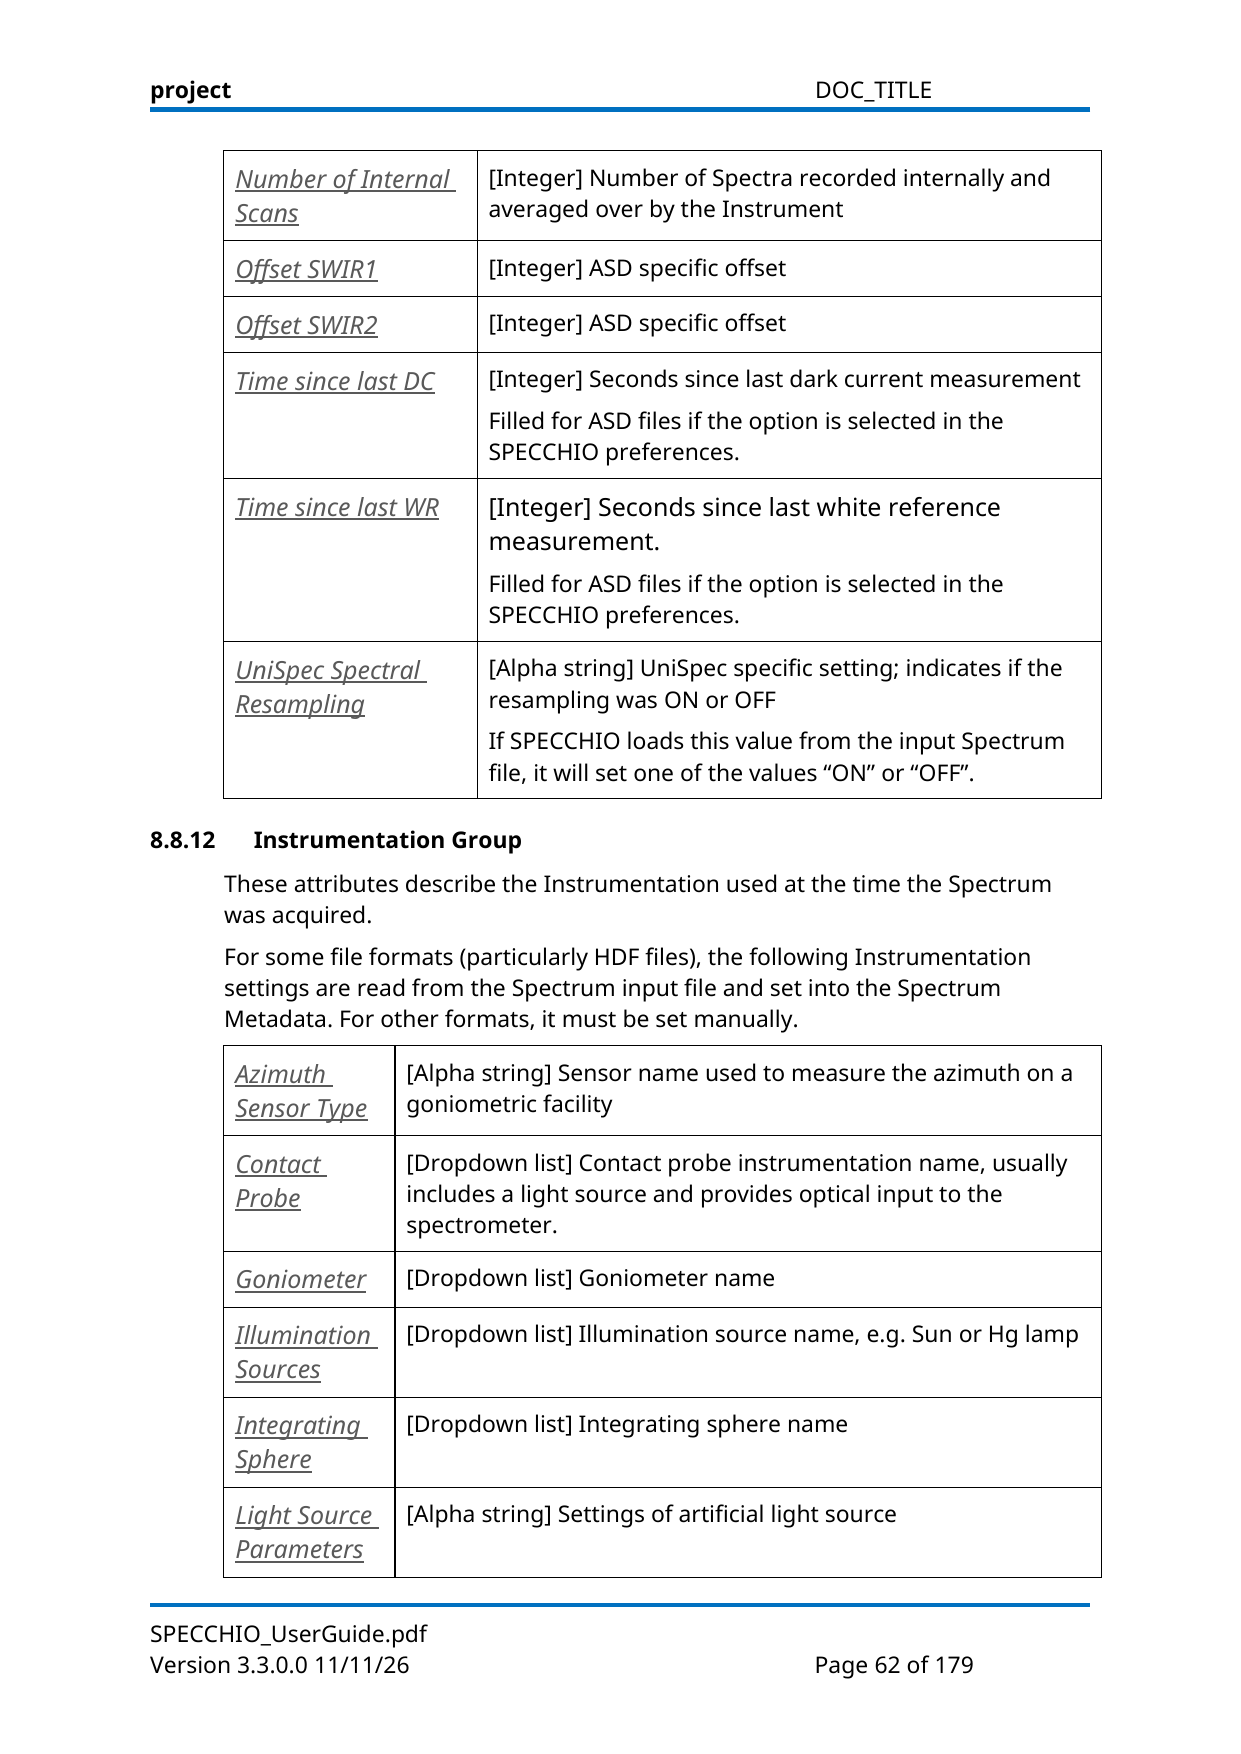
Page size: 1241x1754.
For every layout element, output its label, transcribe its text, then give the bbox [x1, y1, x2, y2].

table_cell [Dropdown list] Illumination source name, e.g. Sun or Hg lamp [396, 1308, 1101, 1397]
table_cell [Integer] Number of Spectra recorded internally and averaged over by the Instrument [478, 151, 1101, 240]
table_cell Integrating Sphere [224, 1398, 394, 1487]
table_cell Illumination Sources [224, 1308, 394, 1397]
table_cell [Dropdown list] Contact probe instrumentation name, usually includes a light source and provides optical input to the spectrometer. [396, 1136, 1101, 1251]
table_header [Alpha string] Sensor name used to measure the azimuth on a goniometric facility [396, 1046, 1101, 1135]
table_cell [Dropdown list] Integrating sphere name [396, 1398, 1101, 1487]
table_cell [Integer] Seconds since last white reference measurement. Filled for ASD files if the option is selected in the SPECCHIO preferences. [478, 479, 1101, 641]
table_cell Time since last DC [224, 353, 477, 478]
table_header Azimuth Sensor Type [224, 1046, 394, 1135]
table_cell UniSpec Spectral Resampling [224, 642, 477, 798]
table_cell Time since last WR [224, 479, 477, 641]
table_cell [Integer] ASD specific offset [478, 297, 1101, 352]
table_cell Offset SWIR2 [224, 297, 477, 352]
table_cell Number of Internal Scans [224, 151, 477, 240]
table_cell Offset SWIR1 [224, 241, 477, 296]
table_cell Light Source Parameters [224, 1488, 394, 1577]
table_cell [Integer] Seconds since last dark current measurement Filled for ASD files if the option is selected in the SPECCHIO preferences. [478, 353, 1101, 478]
table_cell [Alpha string] UniSpec specific setting; indicates if the resampling was ON or OFF If SPECCHIO loads this value from the input Spectrum file, it will set one of the values “ON” or “OFF”. [478, 642, 1101, 798]
table_cell [Alpha string] Settings of artificial light source [396, 1488, 1101, 1577]
table_cell Contact Probe [224, 1136, 394, 1251]
text These attributes describe the Instrumentation used at the time the Spectrum was acquired. [224, 868, 1090, 930]
table_cell [Dropdown list] Goniometer name [396, 1252, 1101, 1307]
table_cell Goniometer [224, 1252, 394, 1307]
text For some file formats (particularly HDF files), the following Instrumentation settings are read from the Spectrum input file and set into the Spectrum Metadata. For other formats, it must be set manually. [224, 941, 1090, 1034]
table_cell [Integer] ASD specific offset [478, 241, 1101, 296]
subtitle Instrumentation Group [150, 824, 1090, 855]
